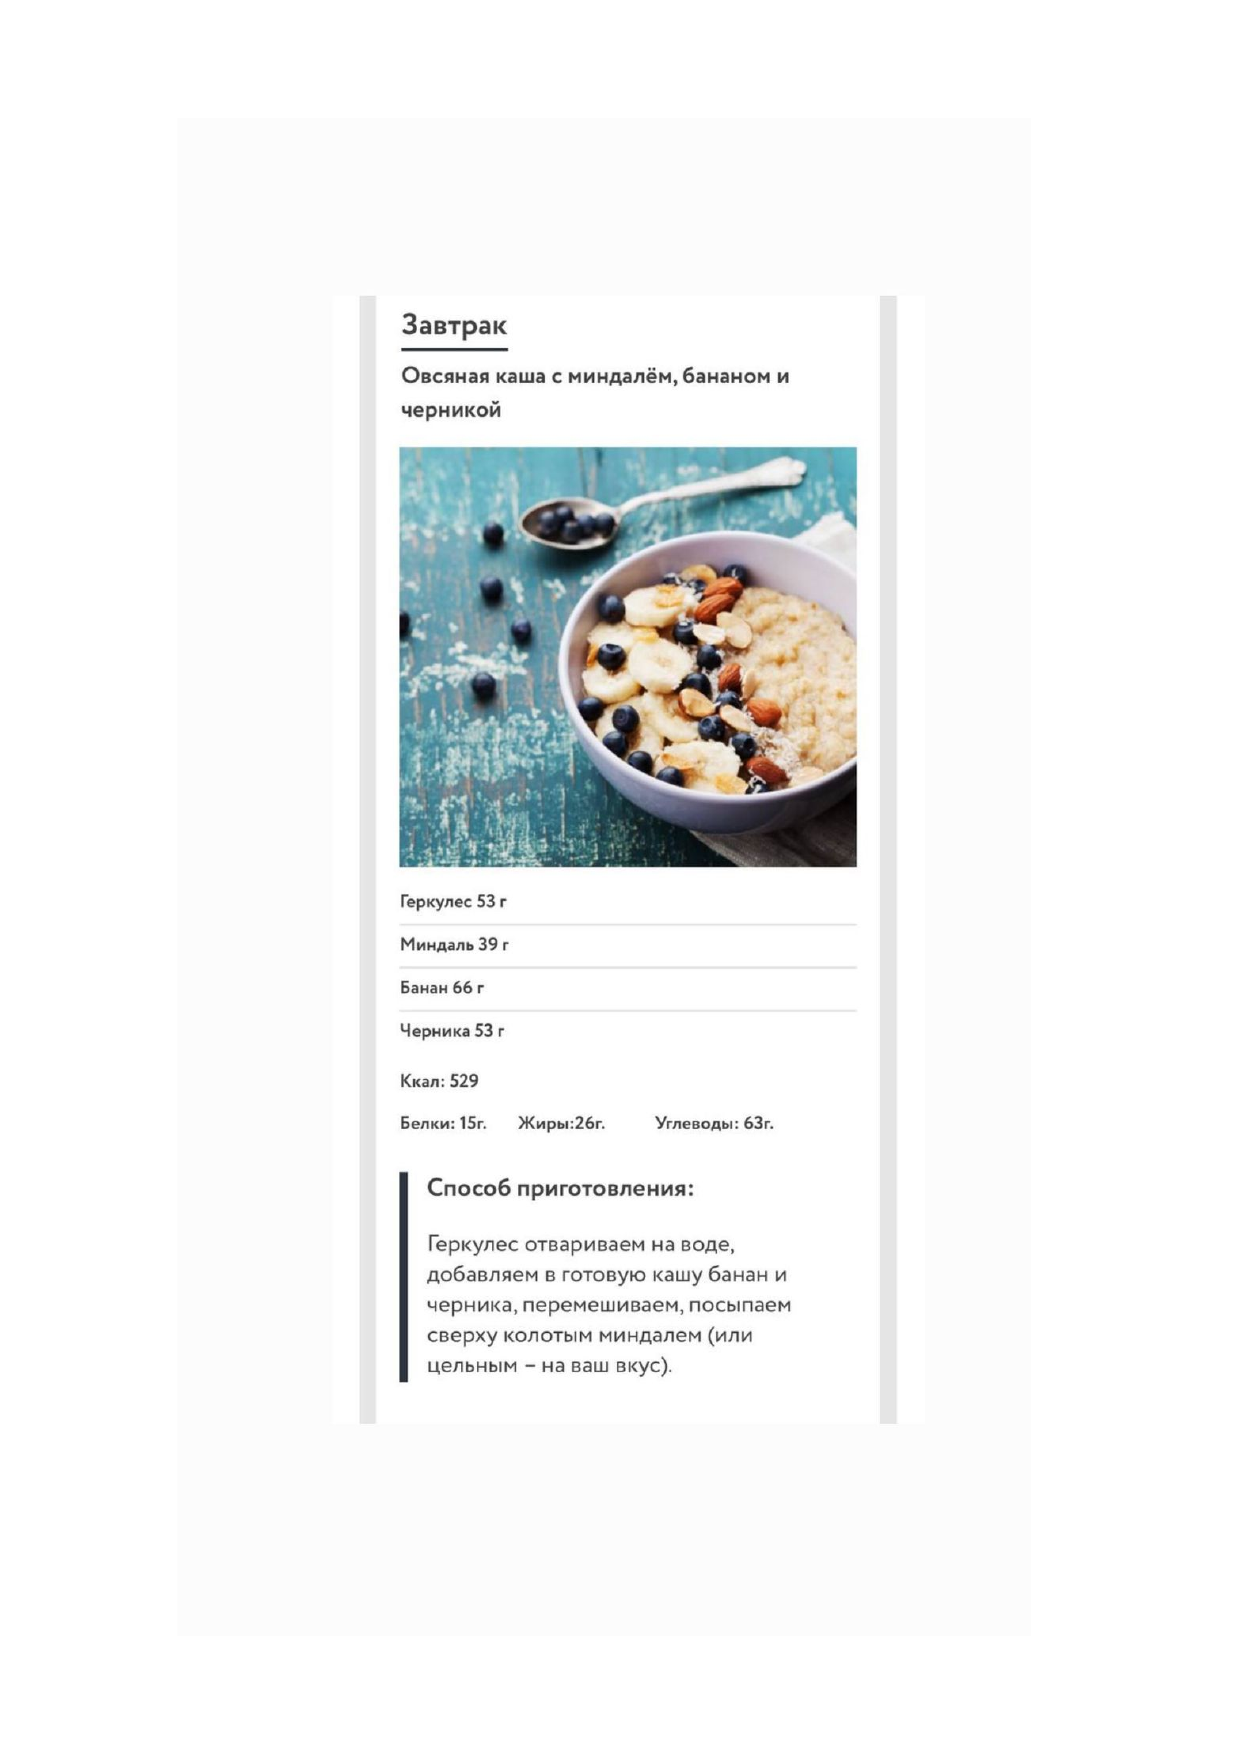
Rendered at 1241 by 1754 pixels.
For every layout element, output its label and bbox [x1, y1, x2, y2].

picture [177, 118, 1032, 1636]
